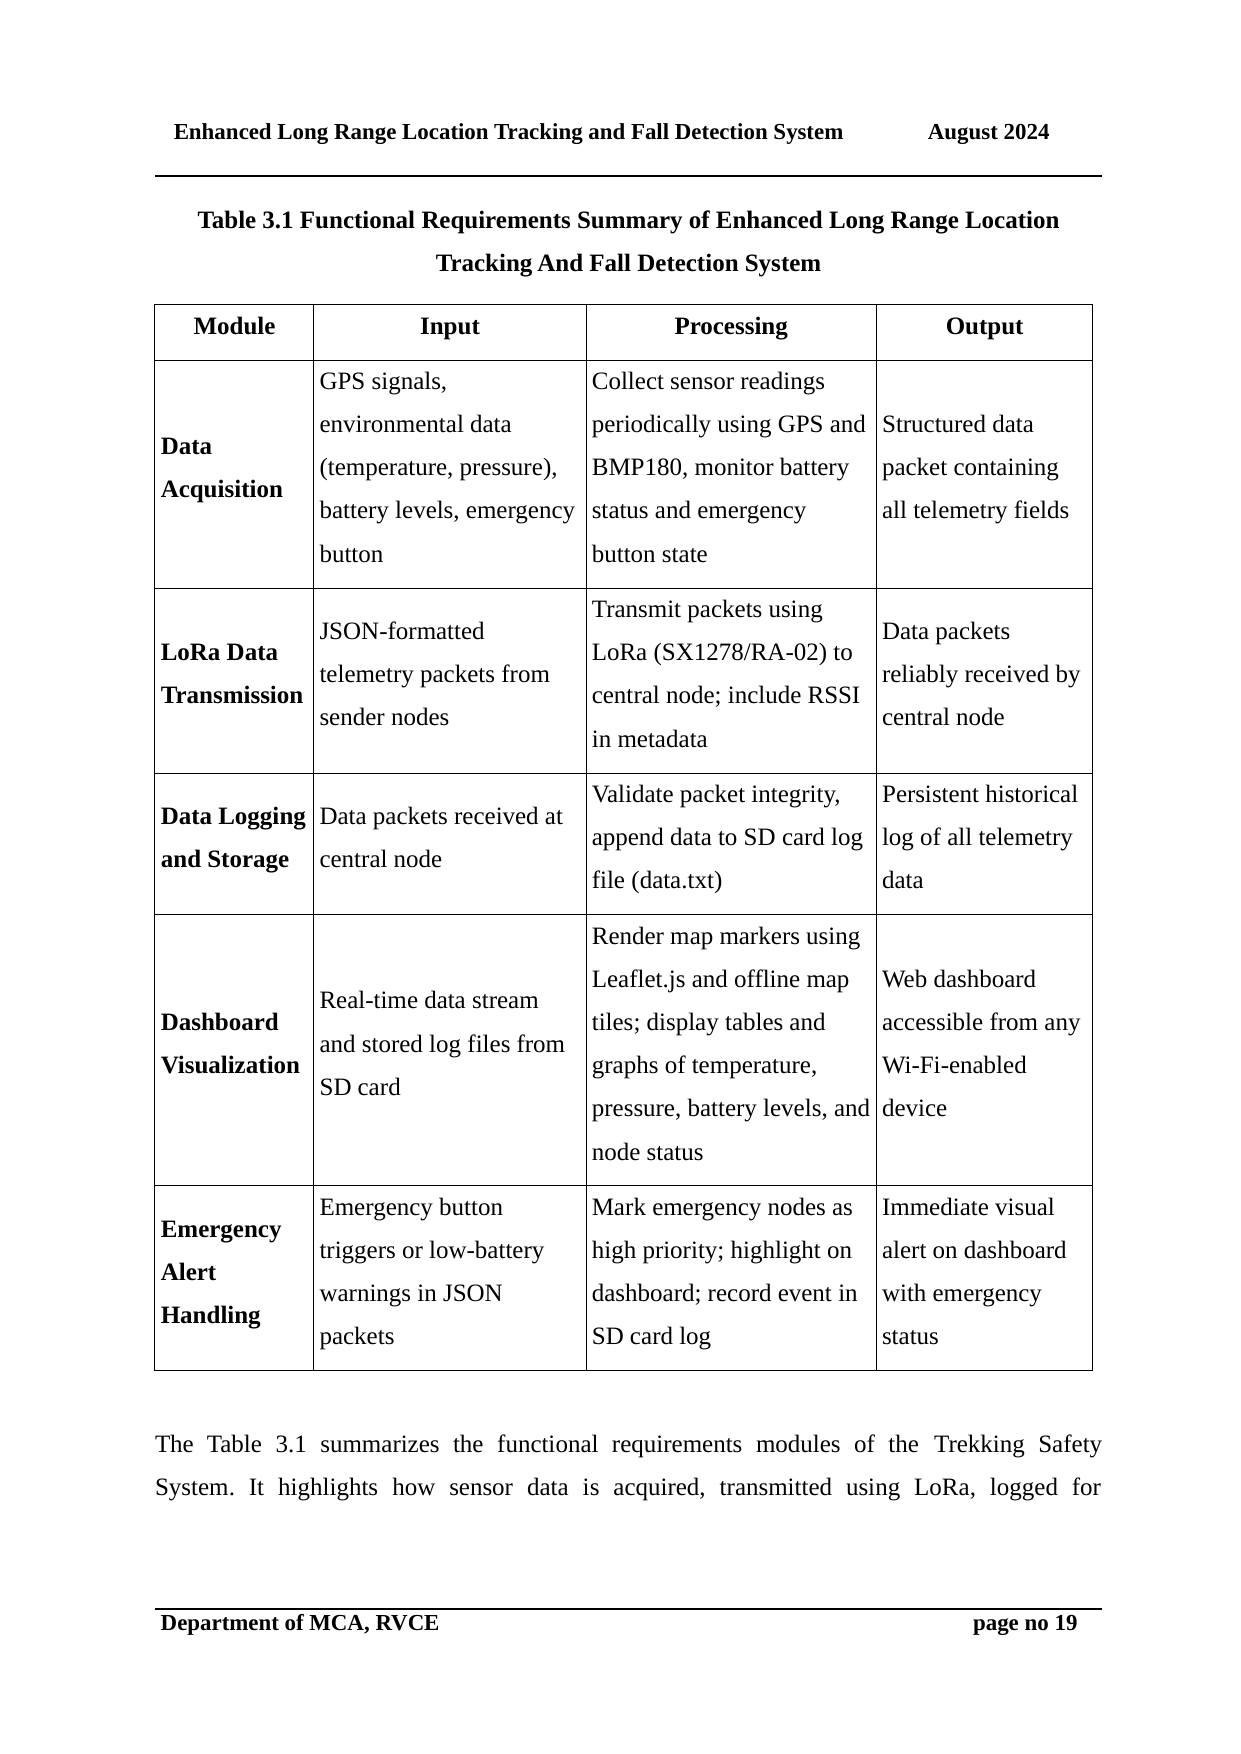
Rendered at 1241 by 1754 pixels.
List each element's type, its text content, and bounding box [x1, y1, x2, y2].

table_cell LoRa Data Transmission [155, 589, 313, 772]
table_cell Data Logging and Storage [155, 774, 313, 914]
table_cell Transmit packets using LoRa (SX1278/RA-02) to central node; include RSSI in metadata [587, 589, 876, 772]
table_cell GPS signals, environmental data (temperature, pressure), battery levels, emergency button [314, 361, 586, 587]
table_cell Render map markers using Leaflet.js and offline map tiles; display tables and graphs of temperature, pressure, battery levels, and node status [587, 915, 876, 1185]
table_header Module [155, 305, 313, 359]
table_cell Real-time data stream and stored log files from SD card [314, 915, 586, 1185]
table_cell Web dashboard accessible from any Wi-Fi-enabled device [877, 915, 1092, 1185]
table_header Processing [587, 305, 876, 359]
table_cell Emergency Alert Handling [155, 1186, 313, 1370]
table_cell Validate packet integrity, append data to SD card log file (data.txt) [587, 774, 876, 914]
table_cell Persistent historical log of all telemetry data [877, 774, 1092, 914]
table_cell JSON-formatted telemetry packets from sender nodes [314, 589, 586, 772]
subtitle Table 3.1 Functional Requirements Summary of Enhanced Long Range Location Tracking And Fall Detection System [155, 205, 1102, 277]
table_cell Data packets received at central node [314, 774, 586, 914]
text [155, 1429, 1102, 1501]
table_cell Collect sensor readings periodically using GPS and BMP180, monitor battery status and emergency button state [587, 361, 876, 587]
table_header Output [877, 305, 1092, 359]
table_cell Data Acquisition [155, 361, 313, 587]
table_header Input [314, 305, 586, 359]
table_cell Mark emergency nodes as high priority; highlight on dashboard; record event in SD card log [587, 1186, 876, 1370]
table_cell Immediate visual alert on dashboard with emergency status [877, 1186, 1092, 1370]
table_cell Data packets reliably received by central node [877, 589, 1092, 772]
table_cell Structured data packet containing all telemetry fields [877, 361, 1092, 587]
table_cell Dashboard Visualization [155, 915, 313, 1185]
table_cell Emergency button triggers or low-battery warnings in JSON packets [314, 1186, 586, 1370]
